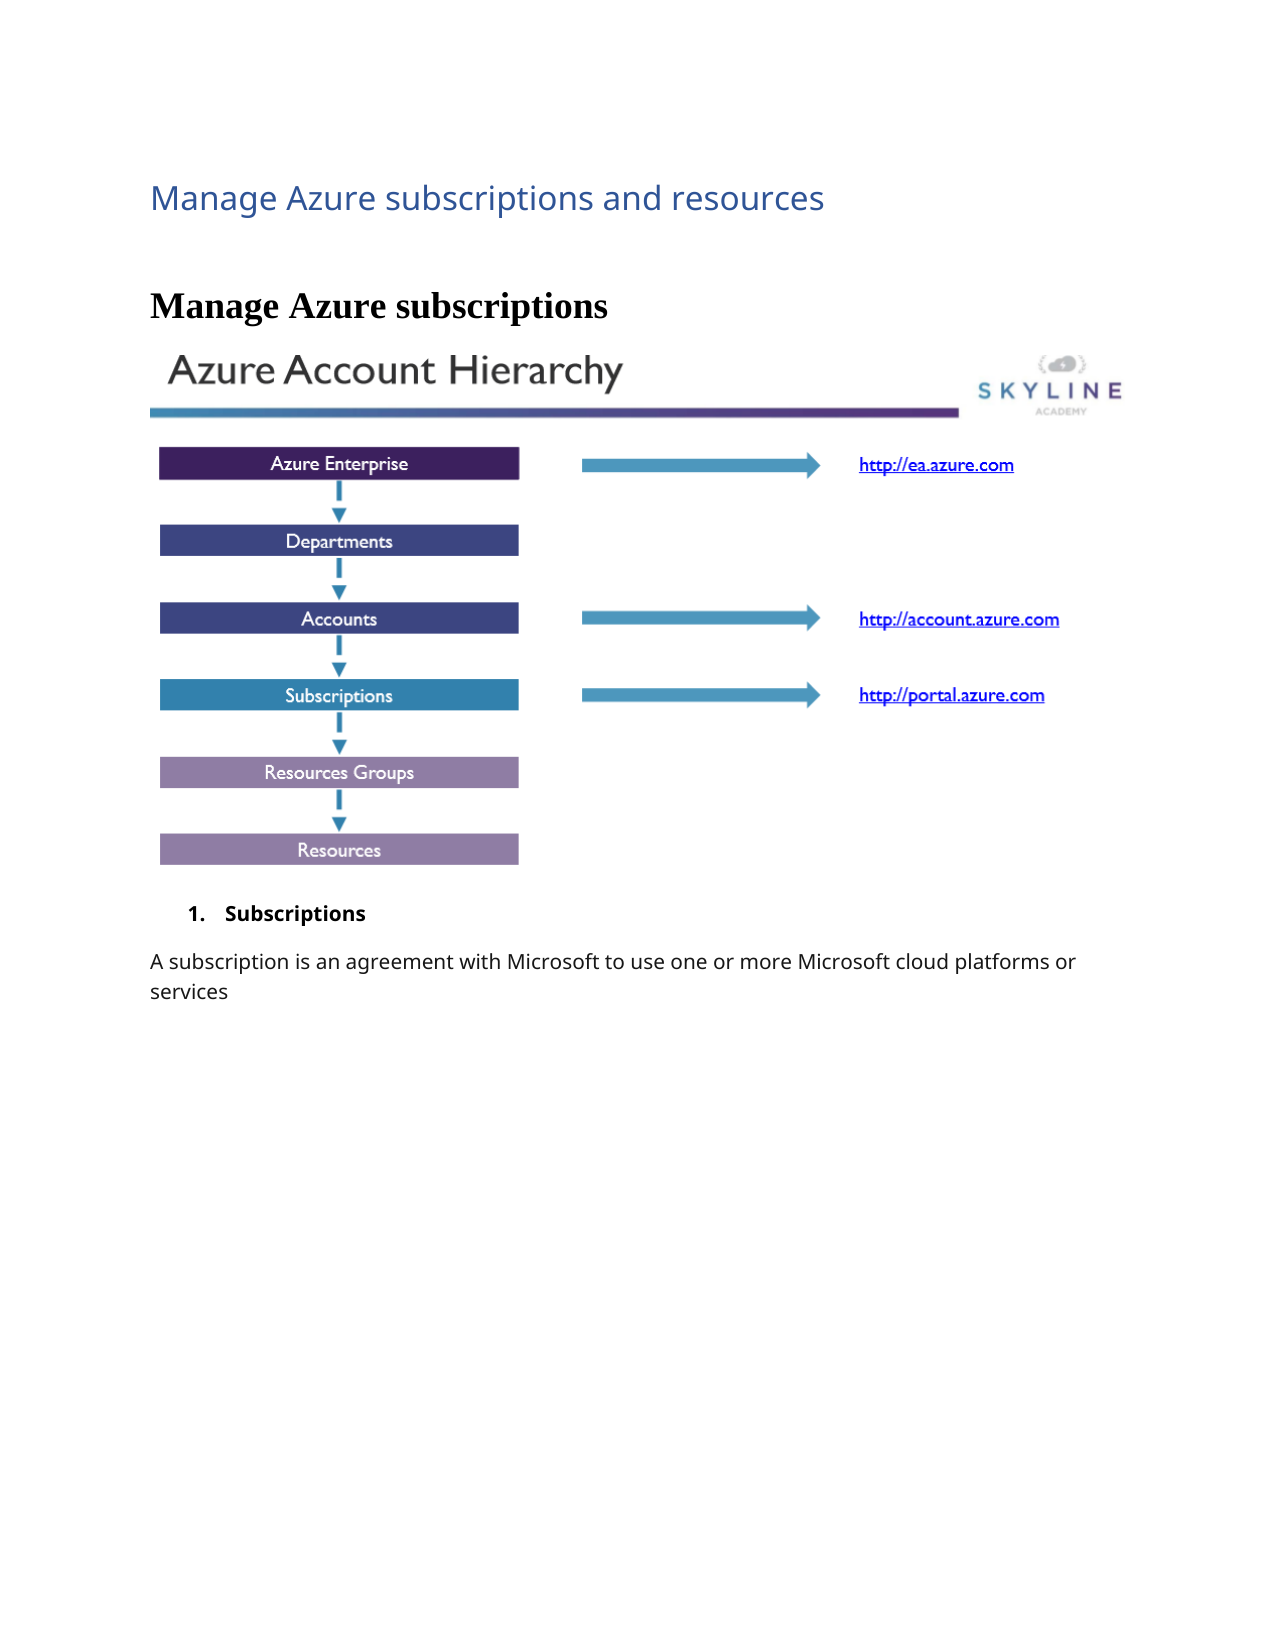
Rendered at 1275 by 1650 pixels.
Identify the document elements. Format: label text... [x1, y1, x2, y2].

subtitle Manage Azure subscriptions [150, 283, 1125, 326]
list Subscriptions [187, 899, 1125, 928]
text A subscription is an agreement with Microsoft to use one or more Microsoft cloud platforms or services [150, 947, 1125, 1006]
subtitle Manage Azure subscriptions and resources [150, 175, 1125, 220]
picture [150, 355, 1125, 881]
